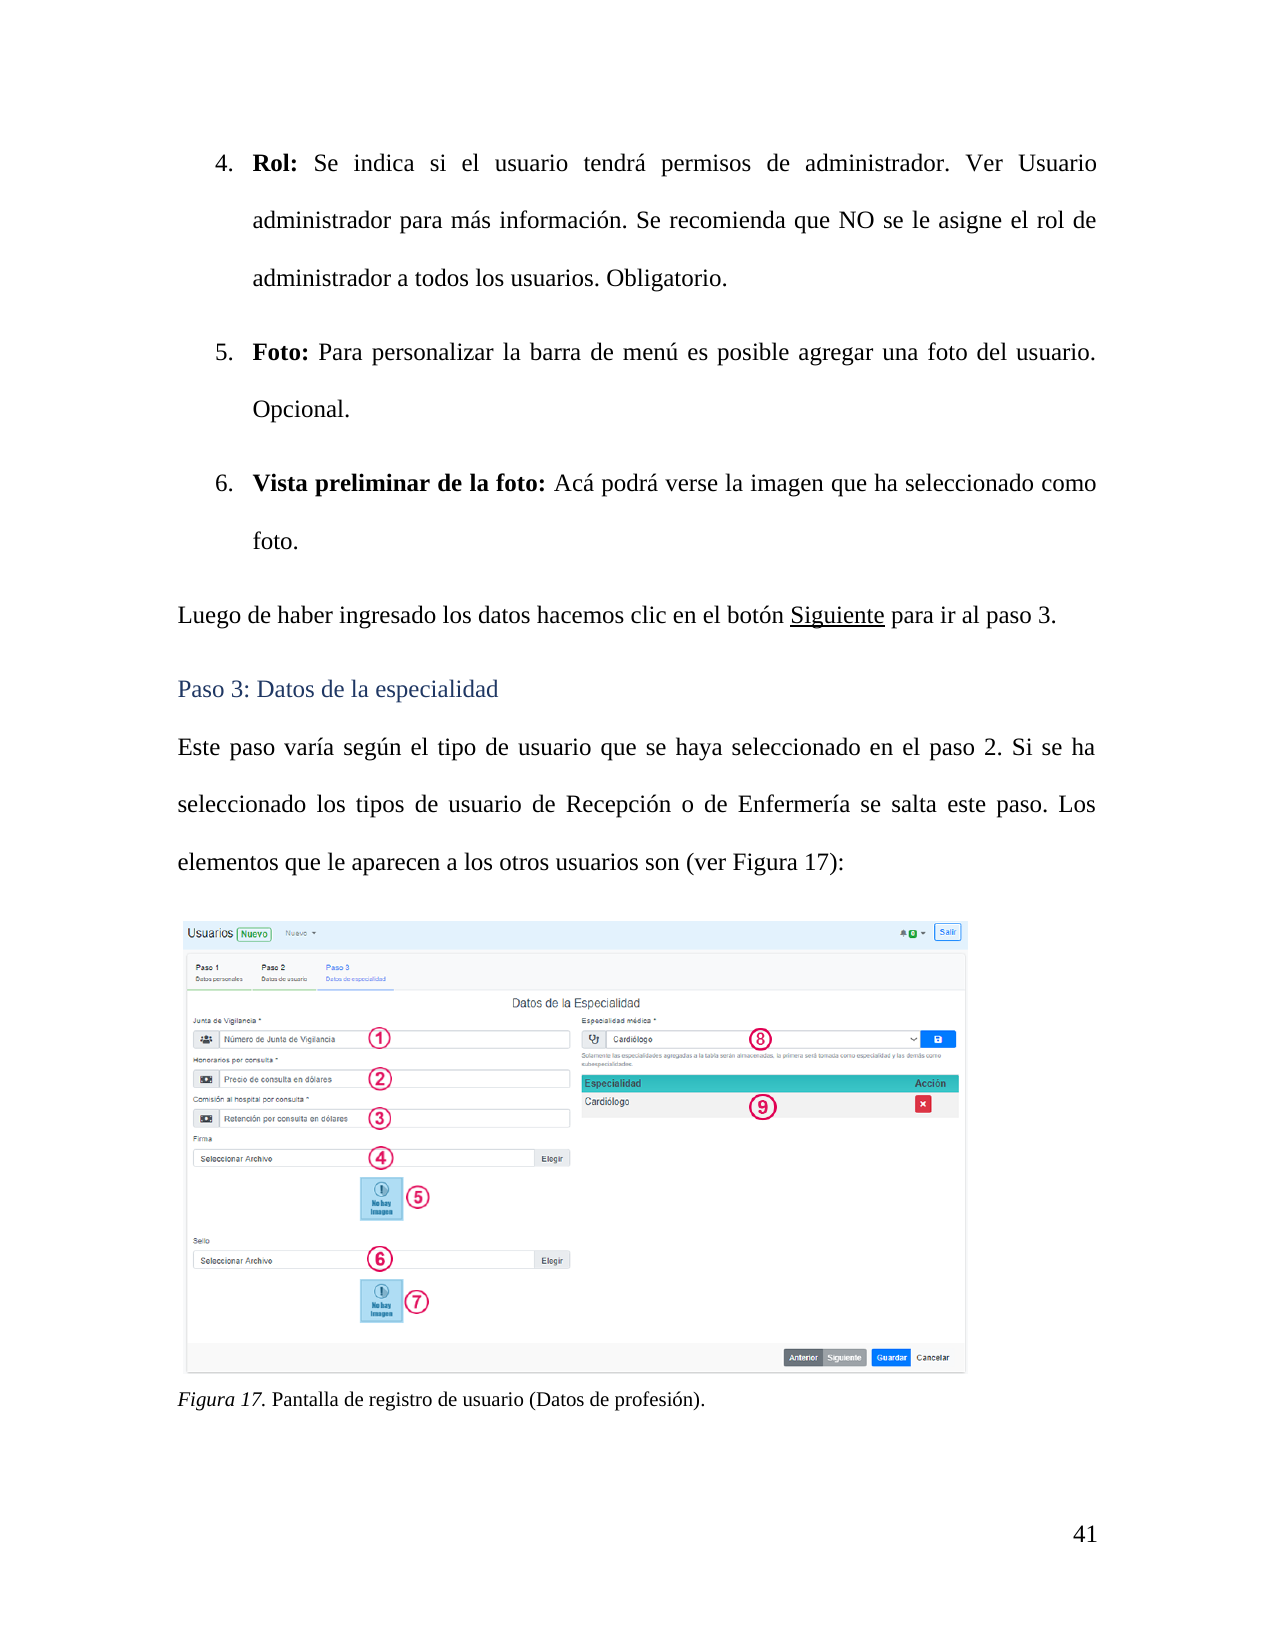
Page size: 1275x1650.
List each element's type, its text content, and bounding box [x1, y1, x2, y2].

text Paso 3: Datos de la especialidad [177, 674, 1098, 703]
picture [177, 921, 975, 1374]
list Rol: Se indica si el usuario tendrá permisos de administrador. Ver Usuario administrador para más información. Se recomienda que NO se le asigne el rol de administrador a todos los usuarios. Obligatorio. [215, 148, 1098, 291]
text Figura 17. Pantalla de registro de usuario (Datos de profesión). [177, 1387, 1098, 1411]
text Este paso varía según el tipo de usuario que se haya seleccionado en el paso 2. Si se ha seleccionado los tipos de usuario de Recepción o de Enfermería se salta este paso. Los elementos que le aparecen a los otros usuarios son (ver Figura 17): [177, 732, 1098, 876]
list Foto: Para personalizar la barra de menú es posible agregar una foto del usuario. Opcional. [215, 337, 1098, 423]
list Vista preliminar de la foto: Acá podrá verse la imagen que ha seleccionado como foto. [215, 468, 1098, 555]
text Luego de haber ingresado los datos hacemos clic en el botón Siguiente para ir al paso 3. [177, 600, 1098, 629]
